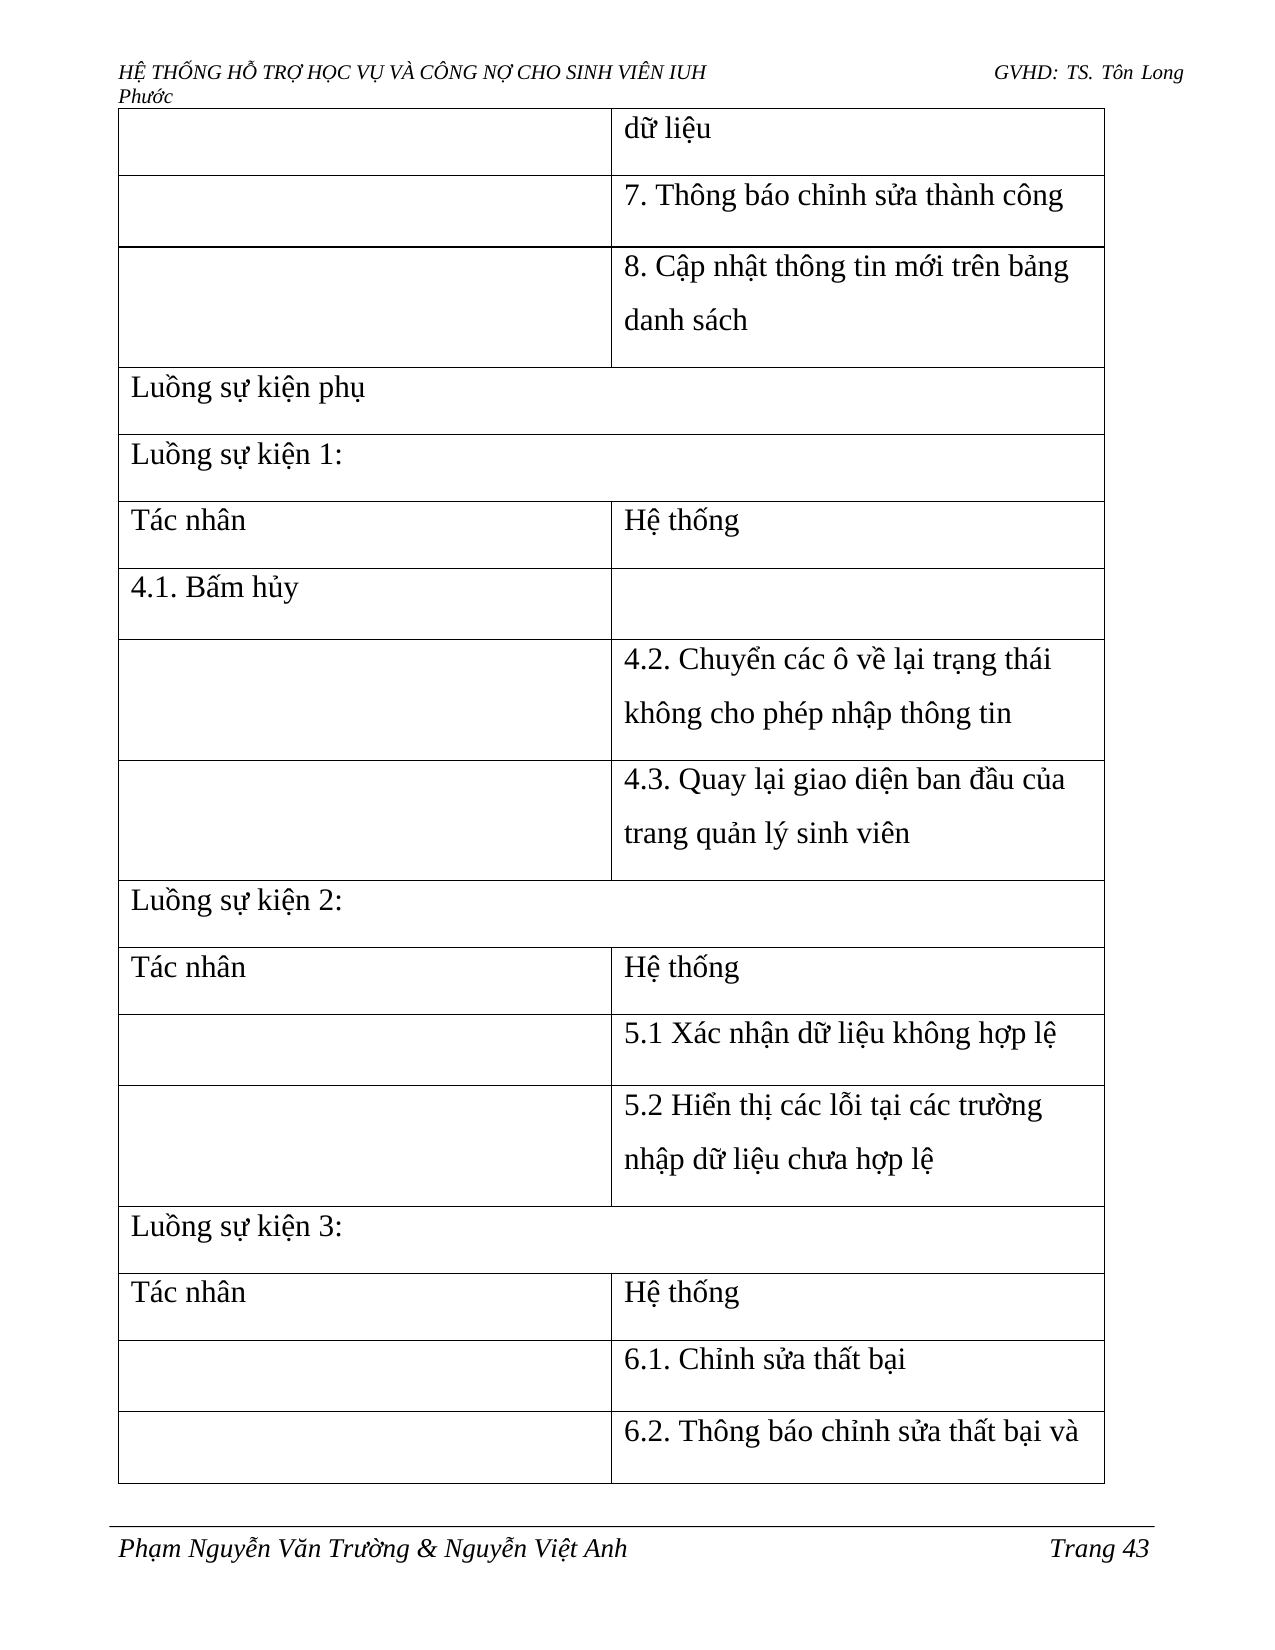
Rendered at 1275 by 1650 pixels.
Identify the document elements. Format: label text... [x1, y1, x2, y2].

table_cell [612, 569, 1104, 639]
table_cell 4.2. Chuyển các ô về lại trạng thái không cho phép nhập thông tin [612, 640, 1104, 759]
table_cell 7. Thông báo chỉnh sửa thành công [612, 176, 1104, 246]
table_cell [119, 1015, 611, 1085]
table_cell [612, 1412, 1104, 1483]
table_cell 6.1. Chỉnh sửa thất bại [612, 1341, 1104, 1411]
table_cell [119, 1412, 611, 1483]
table_cell Luồng sự kiện phụ [119, 368, 1104, 434]
table_cell [119, 1341, 611, 1411]
table_cell Luồng sự kiện 2: [119, 881, 1104, 947]
table_cell [119, 176, 611, 246]
table_cell [119, 109, 611, 175]
table_cell [119, 248, 611, 367]
table_cell Hệ thống [612, 948, 1104, 1014]
table_cell 5.2 Hiển thị các lỗi tại các trường nhập dữ liệu chưa hợp lệ [612, 1086, 1104, 1206]
table_cell 8. Cập nhật thông tin mới trên bảng danh sách [612, 248, 1104, 367]
table_cell [119, 1086, 611, 1206]
table_cell Luồng sự kiện 1: [119, 435, 1104, 501]
table_cell 4.1. Bấm hủy [119, 569, 611, 639]
table_cell Hệ thống [612, 502, 1104, 567]
table_cell Tác nhân [119, 1274, 611, 1339]
table_cell 4.3. Quay lại giao diện ban đầu của trang quản lý sinh viên [612, 761, 1104, 880]
table_cell [119, 761, 611, 880]
table_cell Tác nhân [119, 948, 611, 1014]
table_cell 5.1 Xác nhận dữ liệu không hợp lệ [612, 1015, 1104, 1085]
table_cell Luồng sự kiện 3: [119, 1207, 1104, 1273]
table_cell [612, 109, 1104, 175]
table_cell Hệ thống [612, 1274, 1104, 1339]
table_cell Tác nhân [119, 502, 611, 567]
table_cell [119, 640, 611, 759]
